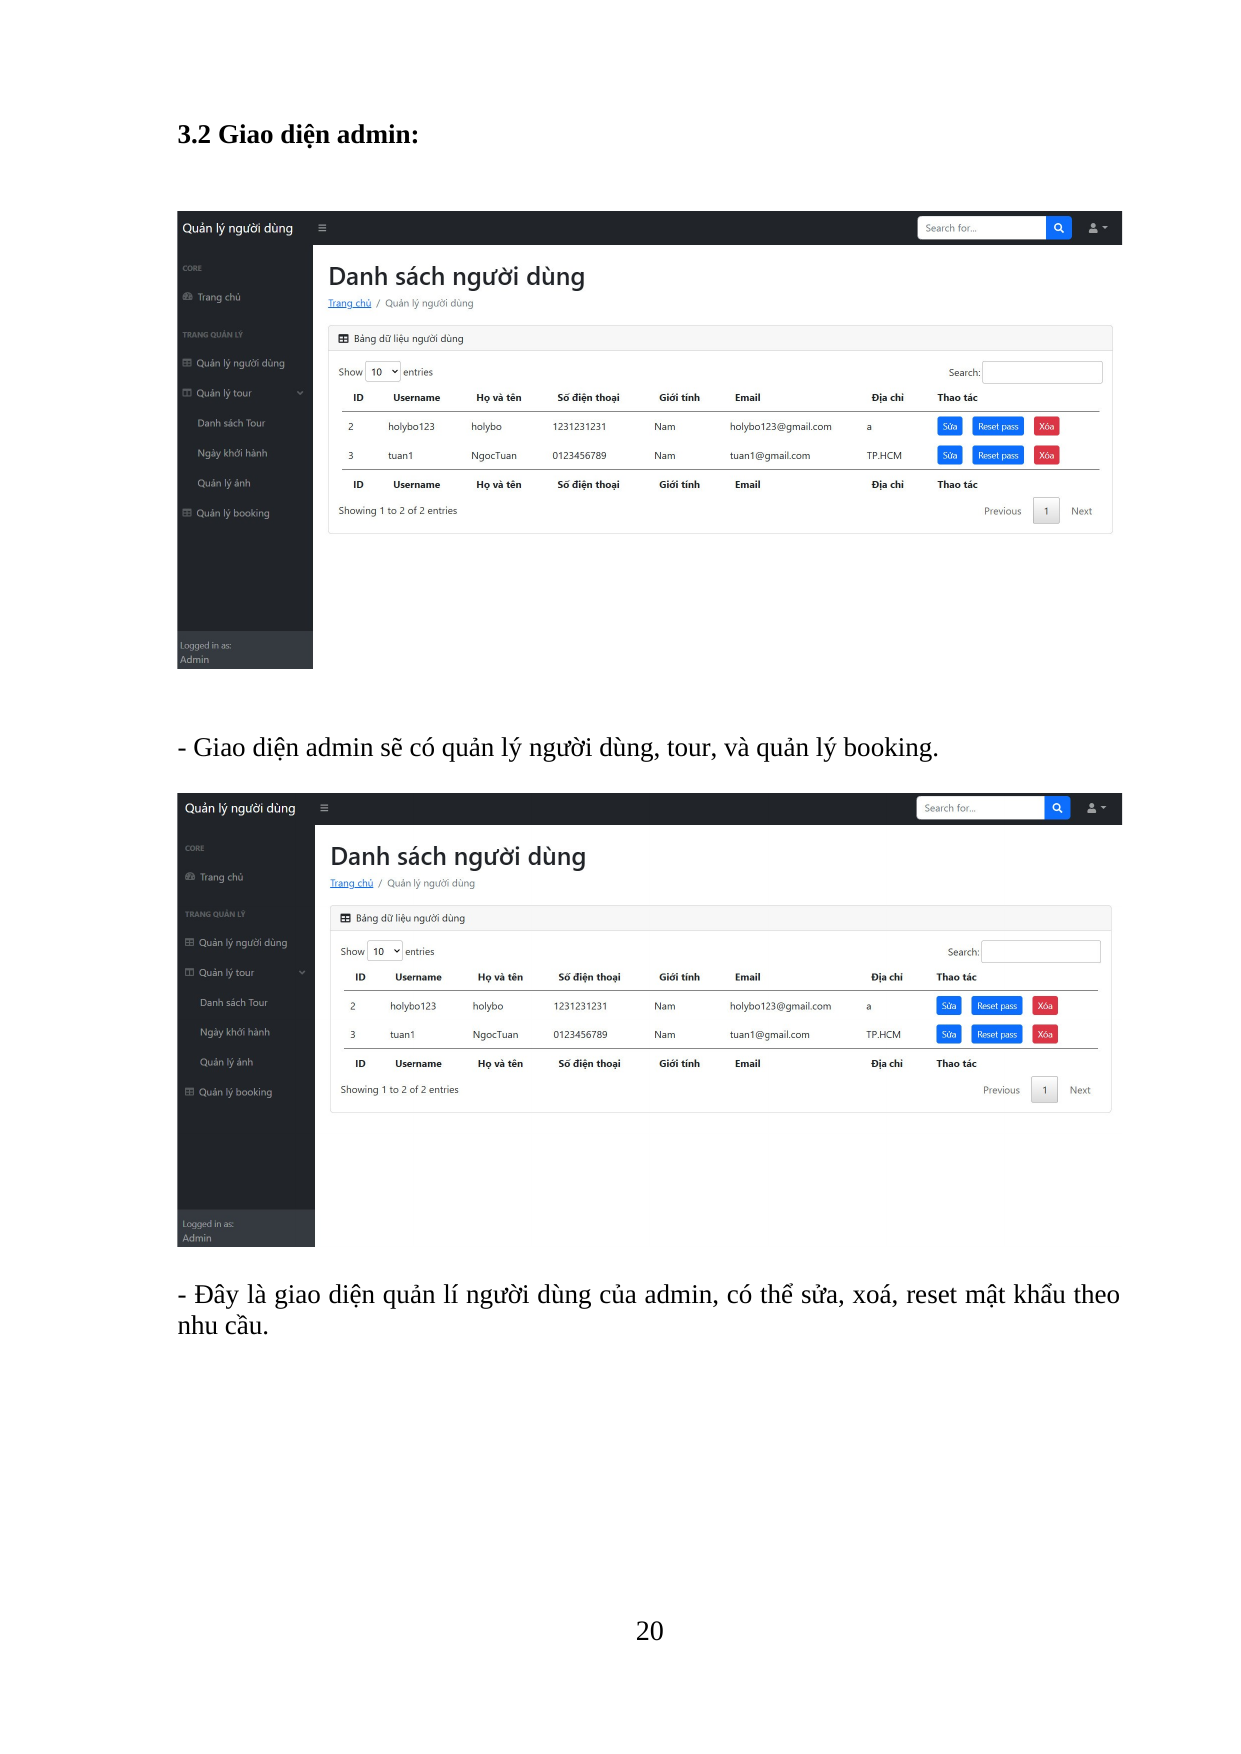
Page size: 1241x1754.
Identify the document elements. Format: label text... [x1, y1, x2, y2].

text 3.2 Giao diện admin: [177, 118, 1122, 149]
picture [177, 793, 1123, 1247]
text - Giao diện admin sẽ có quản lý người dùng, tour, và quản lý booking. [177, 731, 1122, 762]
picture [177, 211, 1123, 669]
text - Đây là giao diện quản lí người dùng của admin, có thể sửa, xoá, reset mật khẩu theo nhu cầu. [177, 1278, 1122, 1341]
